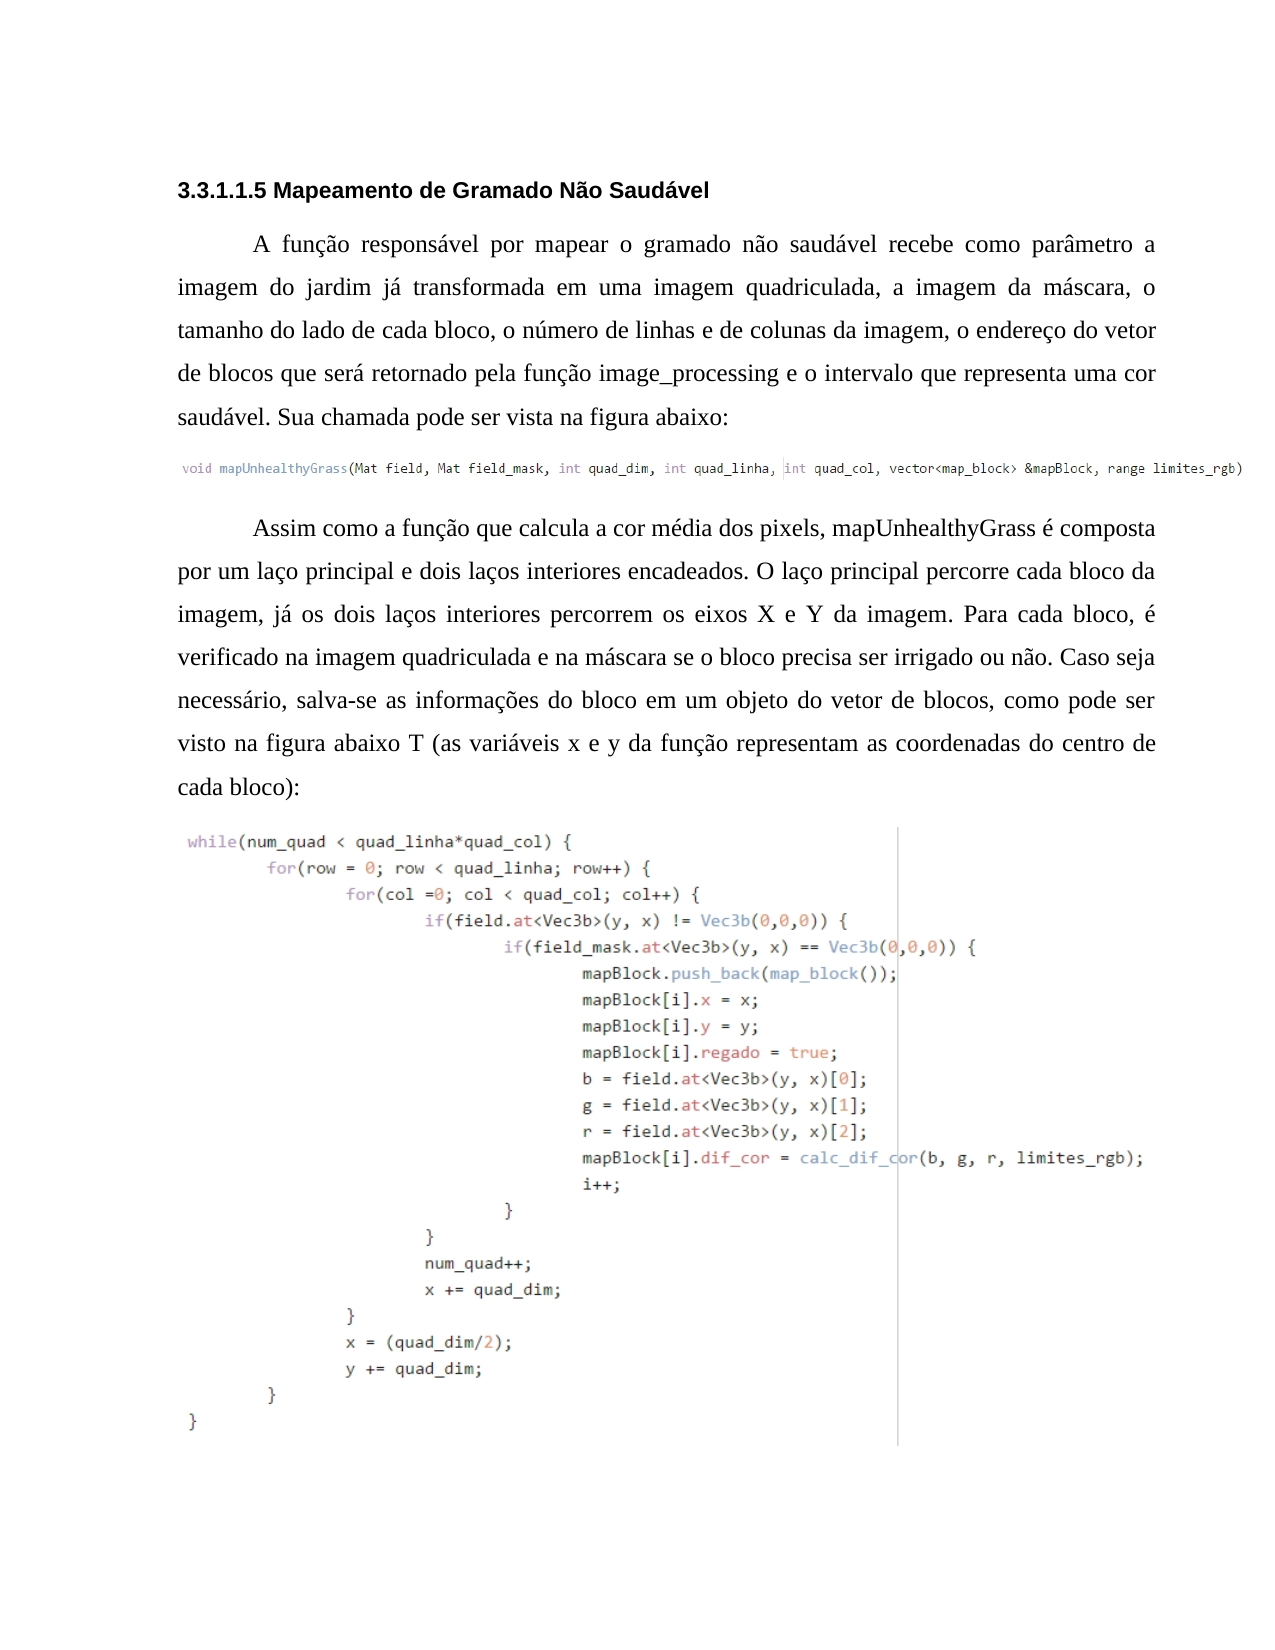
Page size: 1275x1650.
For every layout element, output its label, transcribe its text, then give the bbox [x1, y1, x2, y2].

text Assim como a função que calcula a cor média dos pixels, mapUnhealthyGrass é composta por um laço principal e dois laços interiores encadeados. O laço principal percorre cada bloco da imagem, já os dois laços interiores percorrem os eixos X e Y da imagem. Para cada bloco, é verificado na imagem quadriculada e na máscara se o bloco precisa ser irrigado ou não. Caso seja necessário, salva-se as informações do bloco em um objeto do vetor de blocos, como pode ser visto na figura abaixo T (as variáveis x e y da função representam as coordenadas do centro de cada bloco): [177, 513, 1157, 800]
text A função responsável por mapear o gramado não saudável recebe como parâmetro a imagem do jardim já transformada em uma imagem quadriculada, a imagem da máscara, o tamanho do lado de cada bloco, o número de linhas e de colunas da imagem, o endereço do vetor de blocos que será retornado pela função image_processing e o intervalo que representa uma cor saudável. Sua chamada pode ser vista na figura abaixo: [177, 229, 1157, 430]
picture [177, 827, 1157, 1446]
text 3.3.1.1.5 Mapeamento de Gramado Não Saudável [177, 177, 1157, 203]
picture [177, 457, 1244, 480]
